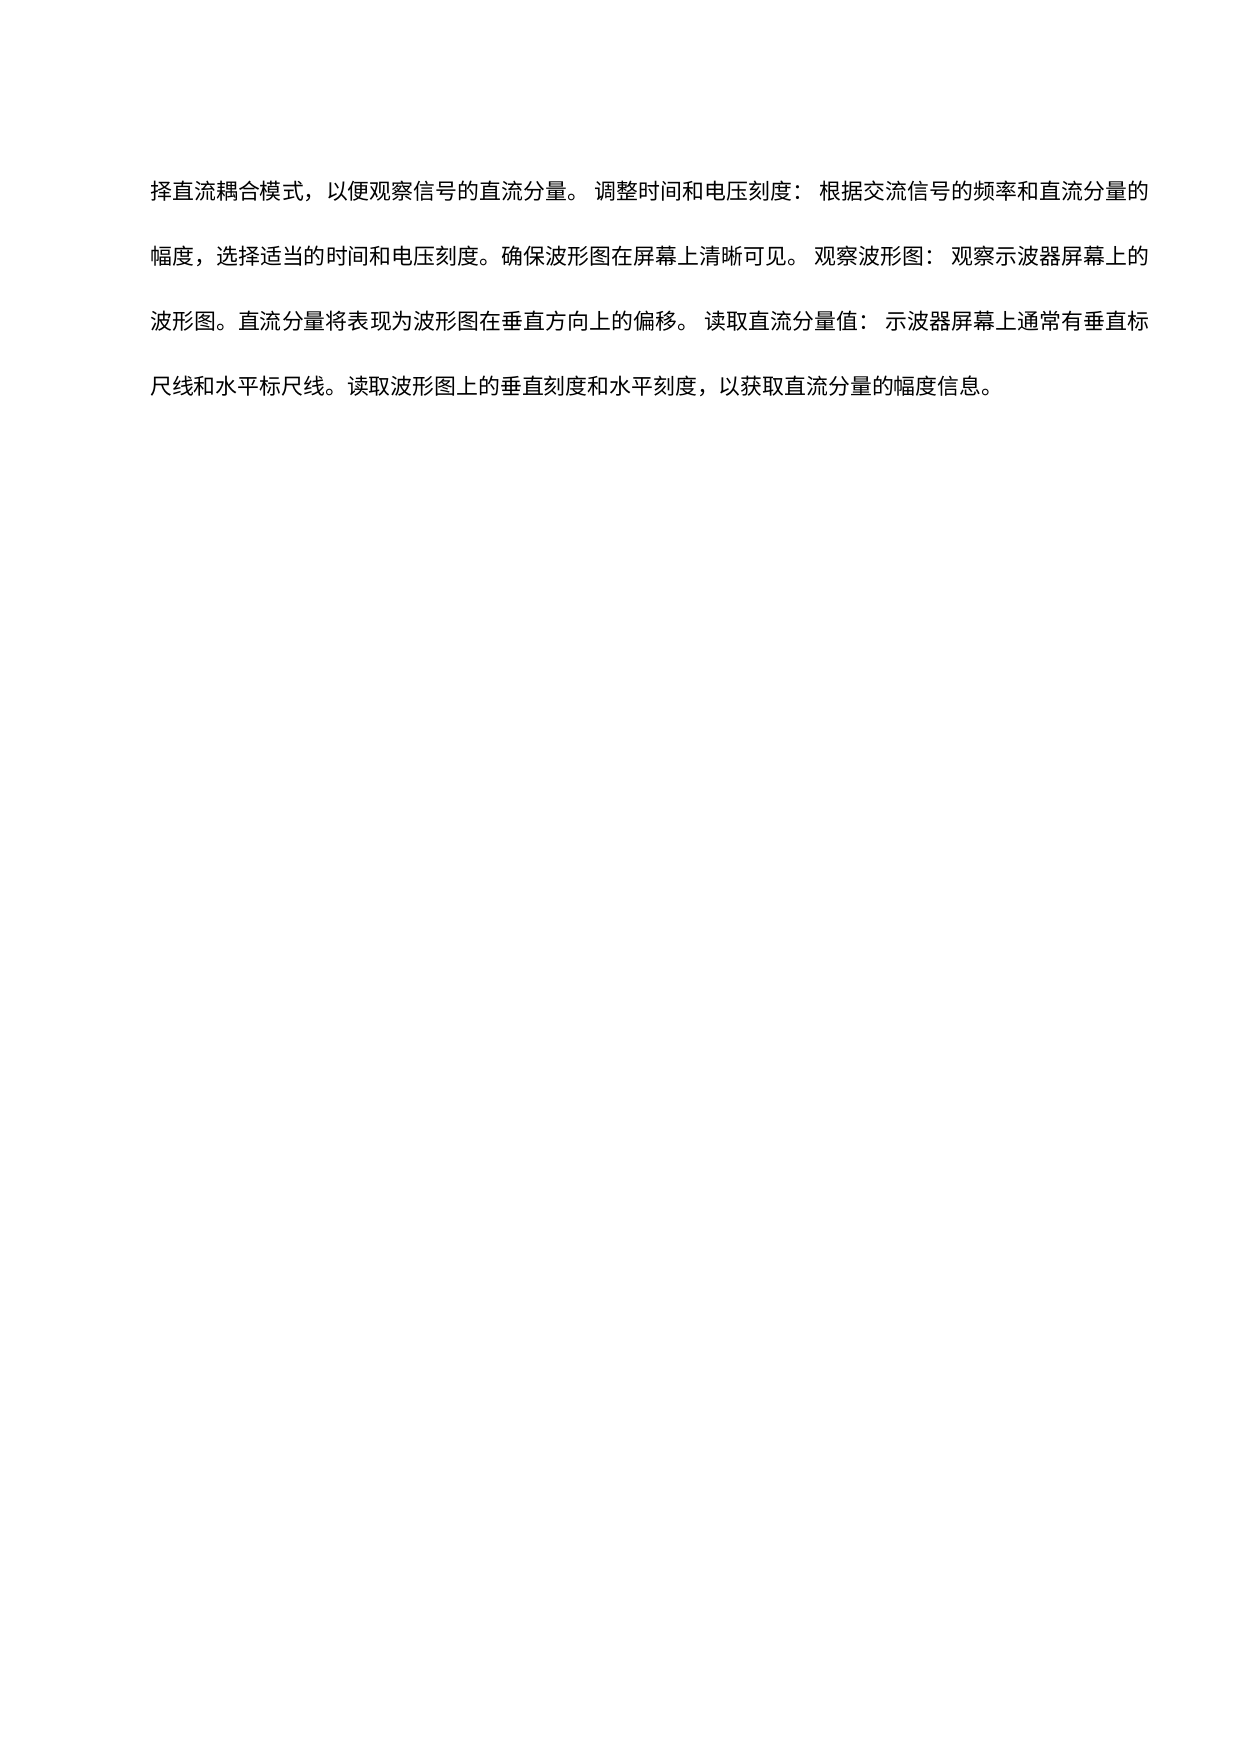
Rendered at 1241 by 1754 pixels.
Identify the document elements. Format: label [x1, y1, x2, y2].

text [150, 162, 1152, 422]
